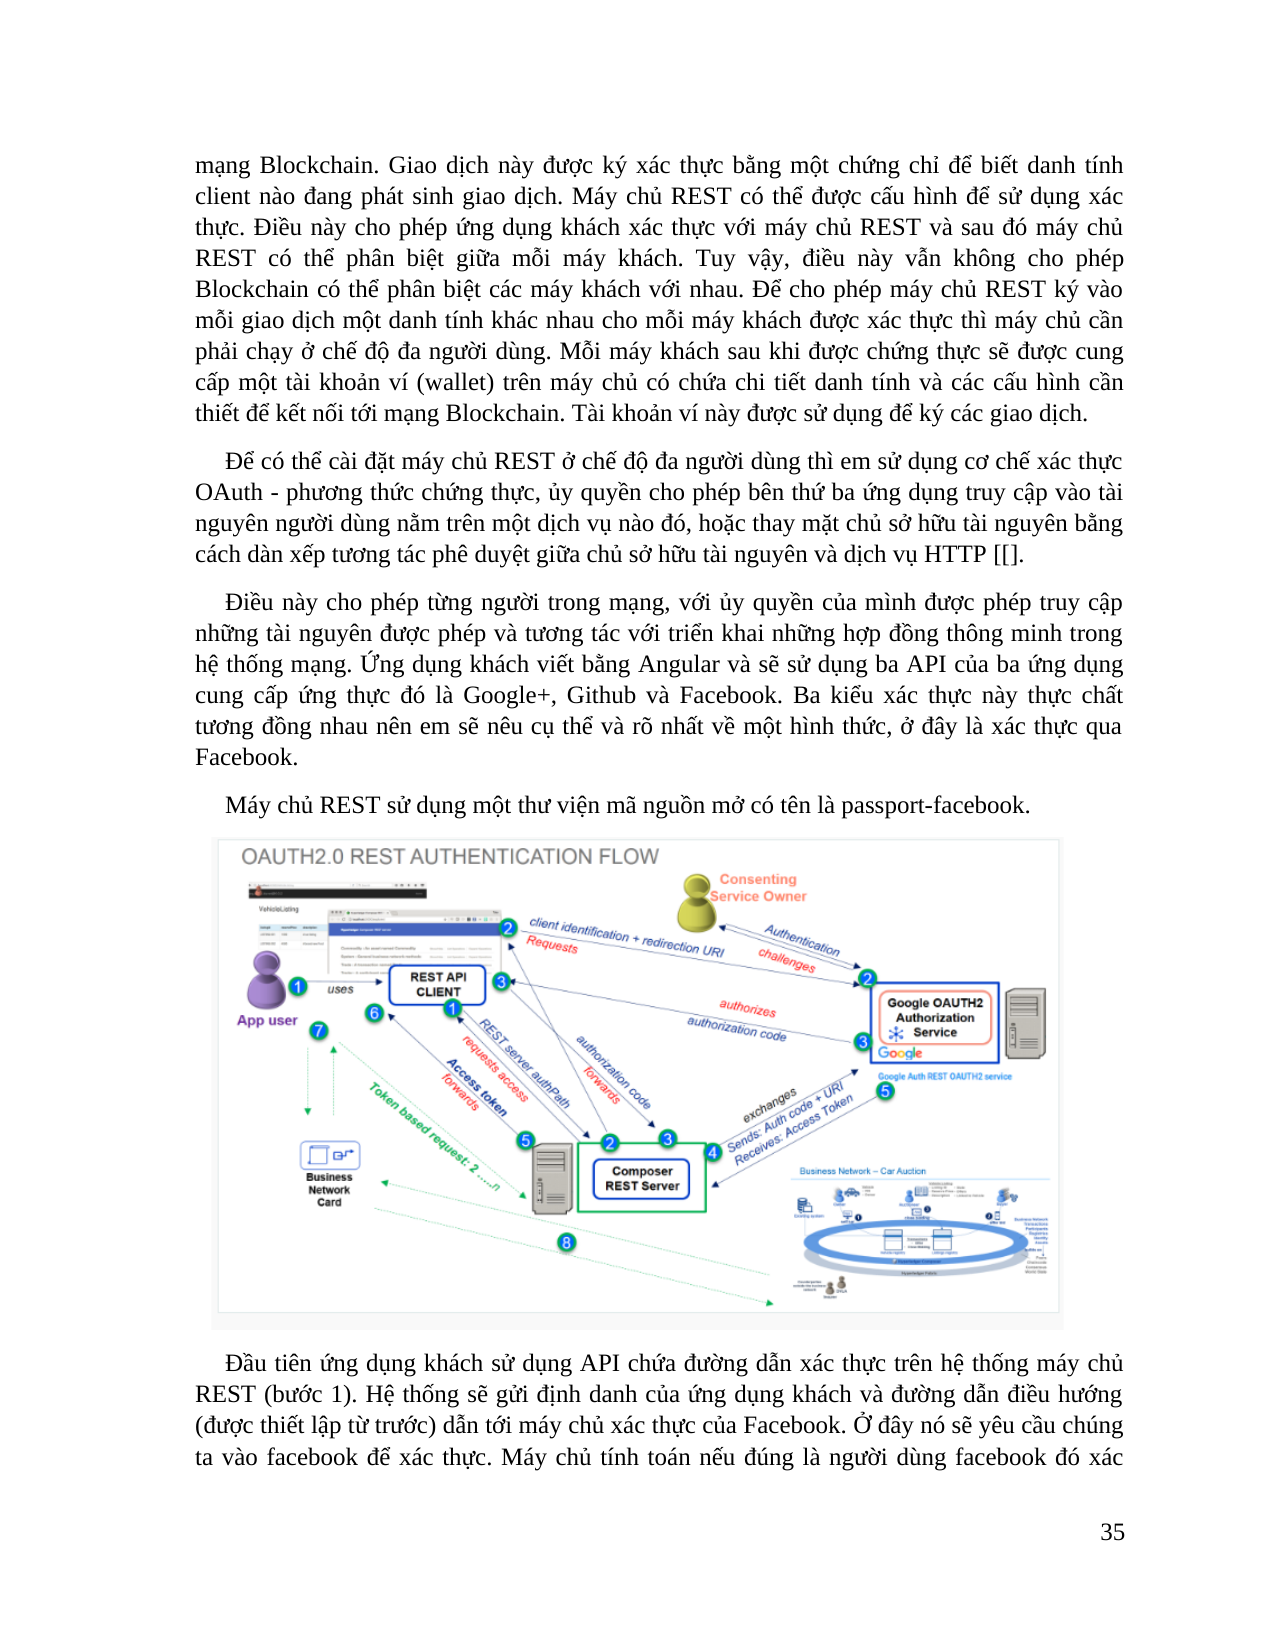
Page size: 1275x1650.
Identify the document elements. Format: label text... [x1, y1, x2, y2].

text Để có thể cài đặt máy chủ REST ở chế độ đa người dùng thì em sử dụng cơ chế xác thực OAuth - phương thức chứng thực, ủy quyền cho phép bên thứ ba ứng dụng truy cập vào tài nguyên người dùng nằm trên một dịch vụ nào đó, hoặc thay mặt chủ sở hữu tài nguyên bằng cách dàn xếp tương tác phê duyệt giữa chủ sở hữu tài nguyên và dịch vụ HTTP [<hardt2012oauth>]. [195, 446, 1125, 568]
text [195, 1348, 1125, 1470]
picture [211, 837, 1064, 1330]
text Máy chủ REST sử dụng một thư viện mã nguồn mở có tên là passport-facebook. [195, 790, 1125, 818]
text Điều này cho phép từng người trong mạng, với ủy quyền của mình được phép truy cập những tài nguyên được phép và tương tác với triển khai những hợp đồng thông minh trong hệ thống mạng. Ứng dụng khách viết bằng Angular và sẽ sử dụng ba API của ba ứng dụng cung cấp ứng thực đó là Google+, Github và Facebook. Ba kiểu xác thực này thực chất tương đồng nhau nên em sẽ nêu cụ thể và rõ nhất về một hình thức, ở đây là xác thực qua Facebook. [195, 587, 1125, 771]
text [195, 150, 1125, 427]
